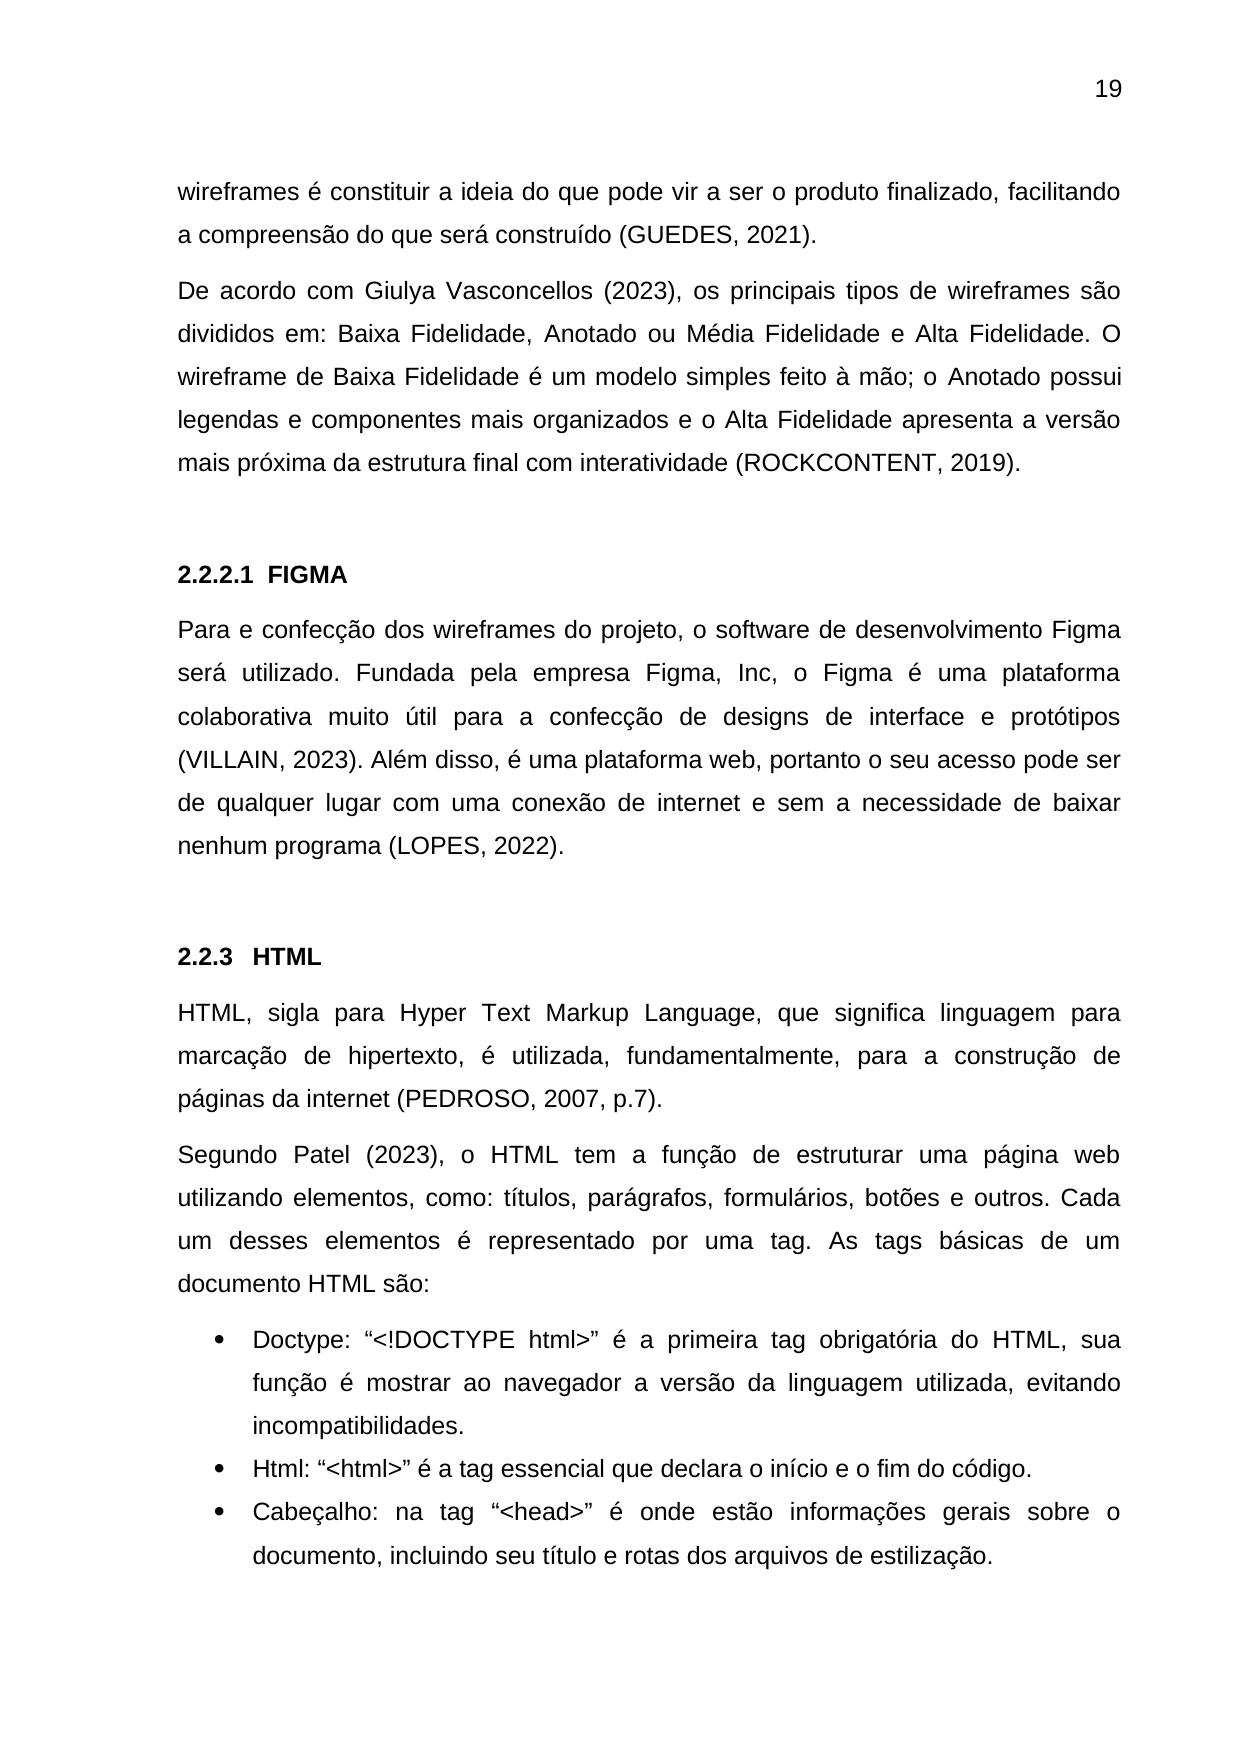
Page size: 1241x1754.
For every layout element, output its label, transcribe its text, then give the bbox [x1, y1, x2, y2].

text HTML, sigla para Hyper Text Markup Language, que significa linguagem para marcação de hipertexto, é utilizada, fundamentalmente, para a construção de páginas da internet (PEDROSO, 2007, p.7). [177, 998, 1122, 1113]
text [177, 177, 1122, 249]
list Html: “<html>” é a tag essencial que declara o início e o fim do código. [215, 1454, 1122, 1483]
text Para e confecção dos wireframes do projeto, o software de desenvolvimento Figma será utilizado. Fundada pela empresa Figma, Inc, o Figma é uma plataforma colaborativa muito útil para a confecção de designs de interface e protótipos (VILLAIN, 2023). Além disso, é uma plataforma web, portanto o seu acesso pode ser de qualquer lugar com uma conexão de internet e sem a necessidade de baixar nenhum programa (LOPES, 2022). [177, 615, 1122, 860]
list Cabeçalho: na tag “<head>” é onde estão informações gerais sobre o documento, incluindo seu título e rotas dos arquivos de estilização. [215, 1497, 1122, 1569]
list Doctype: “<!DOCTYPE html>” é a primeira tag obrigatória do HTML, sua função é mostrar ao navegador a versão da linguagem utilizada, evitando incompatibilidades. [215, 1325, 1122, 1440]
text De acordo com Giulya Vasconcellos (2023), os principais tipos de wireframes são divididos em: Baixa Fidelidade, Anotado ou Média Fidelidade e Alta Fidelidade. O wireframe de Baixa Fidelidade é um modelo simples feito à mão; o Anotado possui legendas e componentes mais organizados e o Alta Fidelidade apresenta a versão mais próxima da estrutura final com interatividade (ROCKCONTENT, 2019). [177, 276, 1122, 477]
text Segundo Patel (2023), o HTML tem a função de estruturar uma página web utilizando elementos, como: títulos, parágrafos, formulários, botões e outros. Cada um desses elementos é representado por uma tag. As tags básicas de um documento HTML são: [177, 1140, 1122, 1298]
subtitle HTML [177, 942, 1122, 971]
subtitle FIGMA [177, 560, 1122, 588]
